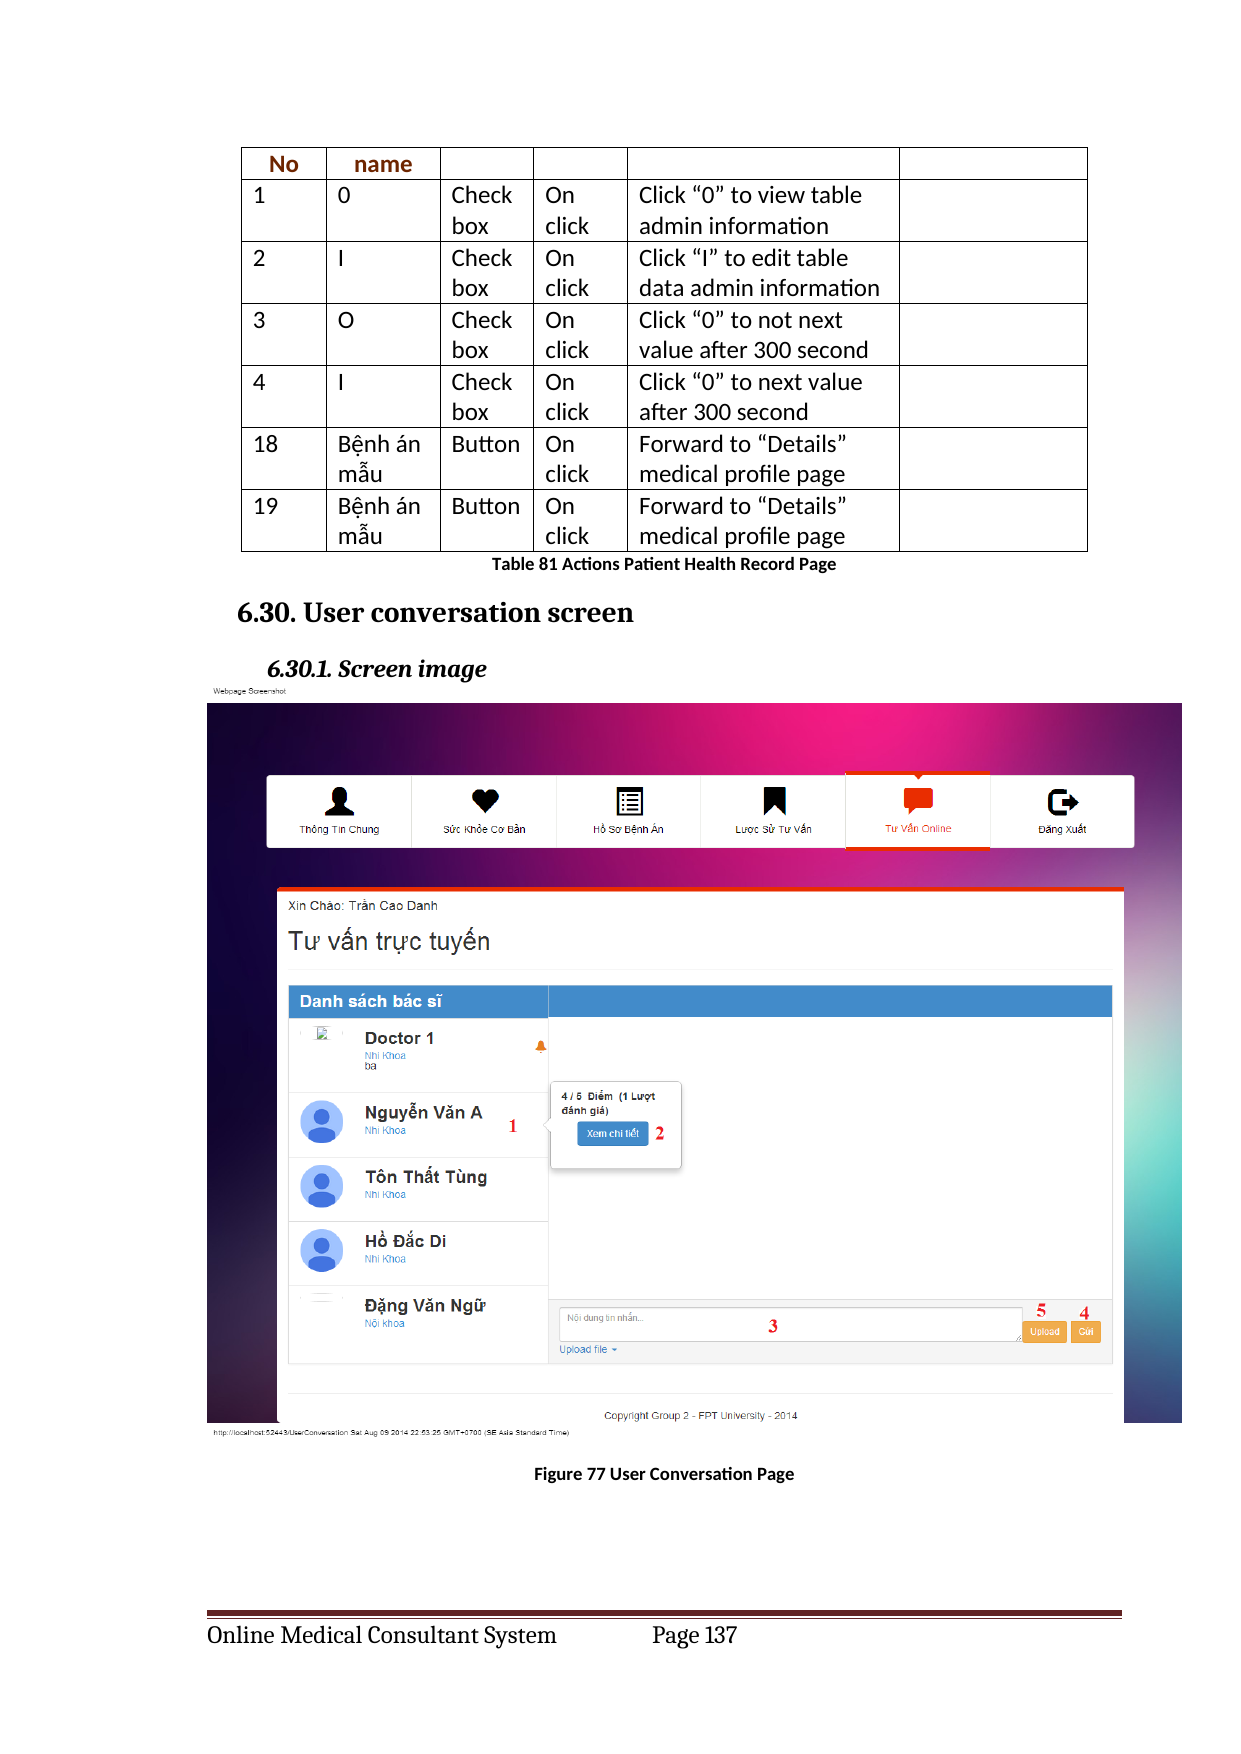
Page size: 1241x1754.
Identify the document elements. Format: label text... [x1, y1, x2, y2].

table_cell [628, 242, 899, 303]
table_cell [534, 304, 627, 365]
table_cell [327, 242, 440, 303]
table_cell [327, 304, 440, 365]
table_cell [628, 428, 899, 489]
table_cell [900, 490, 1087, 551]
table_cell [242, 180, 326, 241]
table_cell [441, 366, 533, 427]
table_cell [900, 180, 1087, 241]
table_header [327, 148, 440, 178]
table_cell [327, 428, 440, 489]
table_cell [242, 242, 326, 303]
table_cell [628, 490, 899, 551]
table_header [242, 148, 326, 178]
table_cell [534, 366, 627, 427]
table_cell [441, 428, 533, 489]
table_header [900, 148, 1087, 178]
subtitle User conversation screen [237, 596, 1122, 629]
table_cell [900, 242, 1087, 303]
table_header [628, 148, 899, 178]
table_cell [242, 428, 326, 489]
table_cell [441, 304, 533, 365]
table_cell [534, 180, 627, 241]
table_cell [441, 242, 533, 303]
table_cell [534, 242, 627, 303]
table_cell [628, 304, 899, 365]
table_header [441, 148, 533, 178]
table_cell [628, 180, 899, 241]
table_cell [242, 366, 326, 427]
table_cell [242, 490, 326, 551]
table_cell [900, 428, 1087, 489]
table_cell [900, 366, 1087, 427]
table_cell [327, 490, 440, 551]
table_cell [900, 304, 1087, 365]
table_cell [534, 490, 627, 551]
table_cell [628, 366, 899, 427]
subtitle Screen image [267, 655, 1122, 684]
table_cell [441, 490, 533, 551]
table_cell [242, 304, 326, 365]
picture [207, 688, 1182, 1437]
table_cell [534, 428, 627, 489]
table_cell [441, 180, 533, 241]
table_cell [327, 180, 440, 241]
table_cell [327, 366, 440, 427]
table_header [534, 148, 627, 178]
